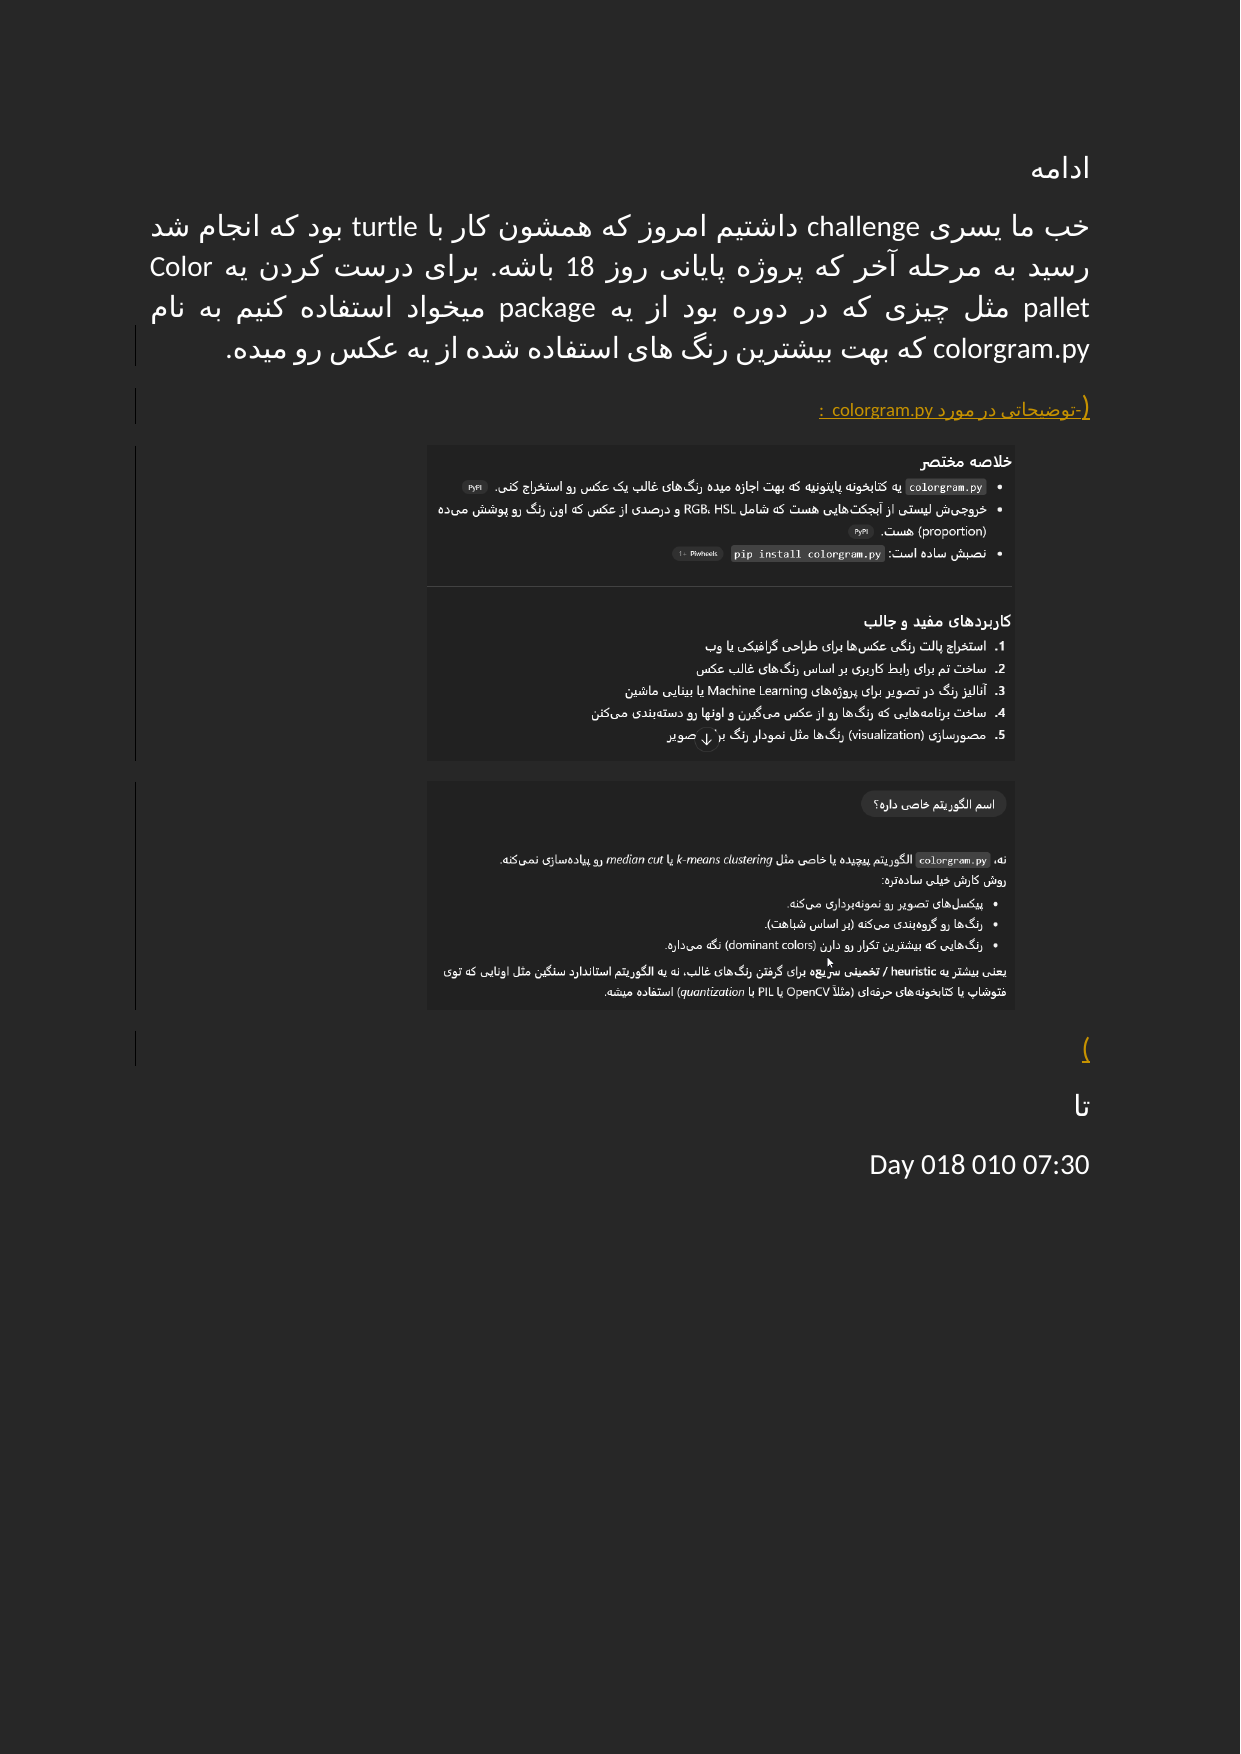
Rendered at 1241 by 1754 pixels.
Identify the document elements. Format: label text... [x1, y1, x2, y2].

text تا [150, 1088, 1090, 1124]
text ادامه [150, 150, 1090, 186]
picture [427, 781, 1015, 1010]
text خب ما یسری challenge داشتیم امروز که همشون کار با turtle بود که انجام شد رسید به مرحله آخر که پروژه پایانی روز 18 باشه. برای درست کردن یه Color pallet مثل چیزی که در دوره بود از یه package میخواد استفاده کنیم به نام colorgram.py که بهت بیشترین رنگ های استفاده شده از یه عکس رو میده. [150, 208, 1090, 366]
text Day 018 010 07:30 [150, 1146, 1090, 1181]
picture [427, 445, 1015, 761]
